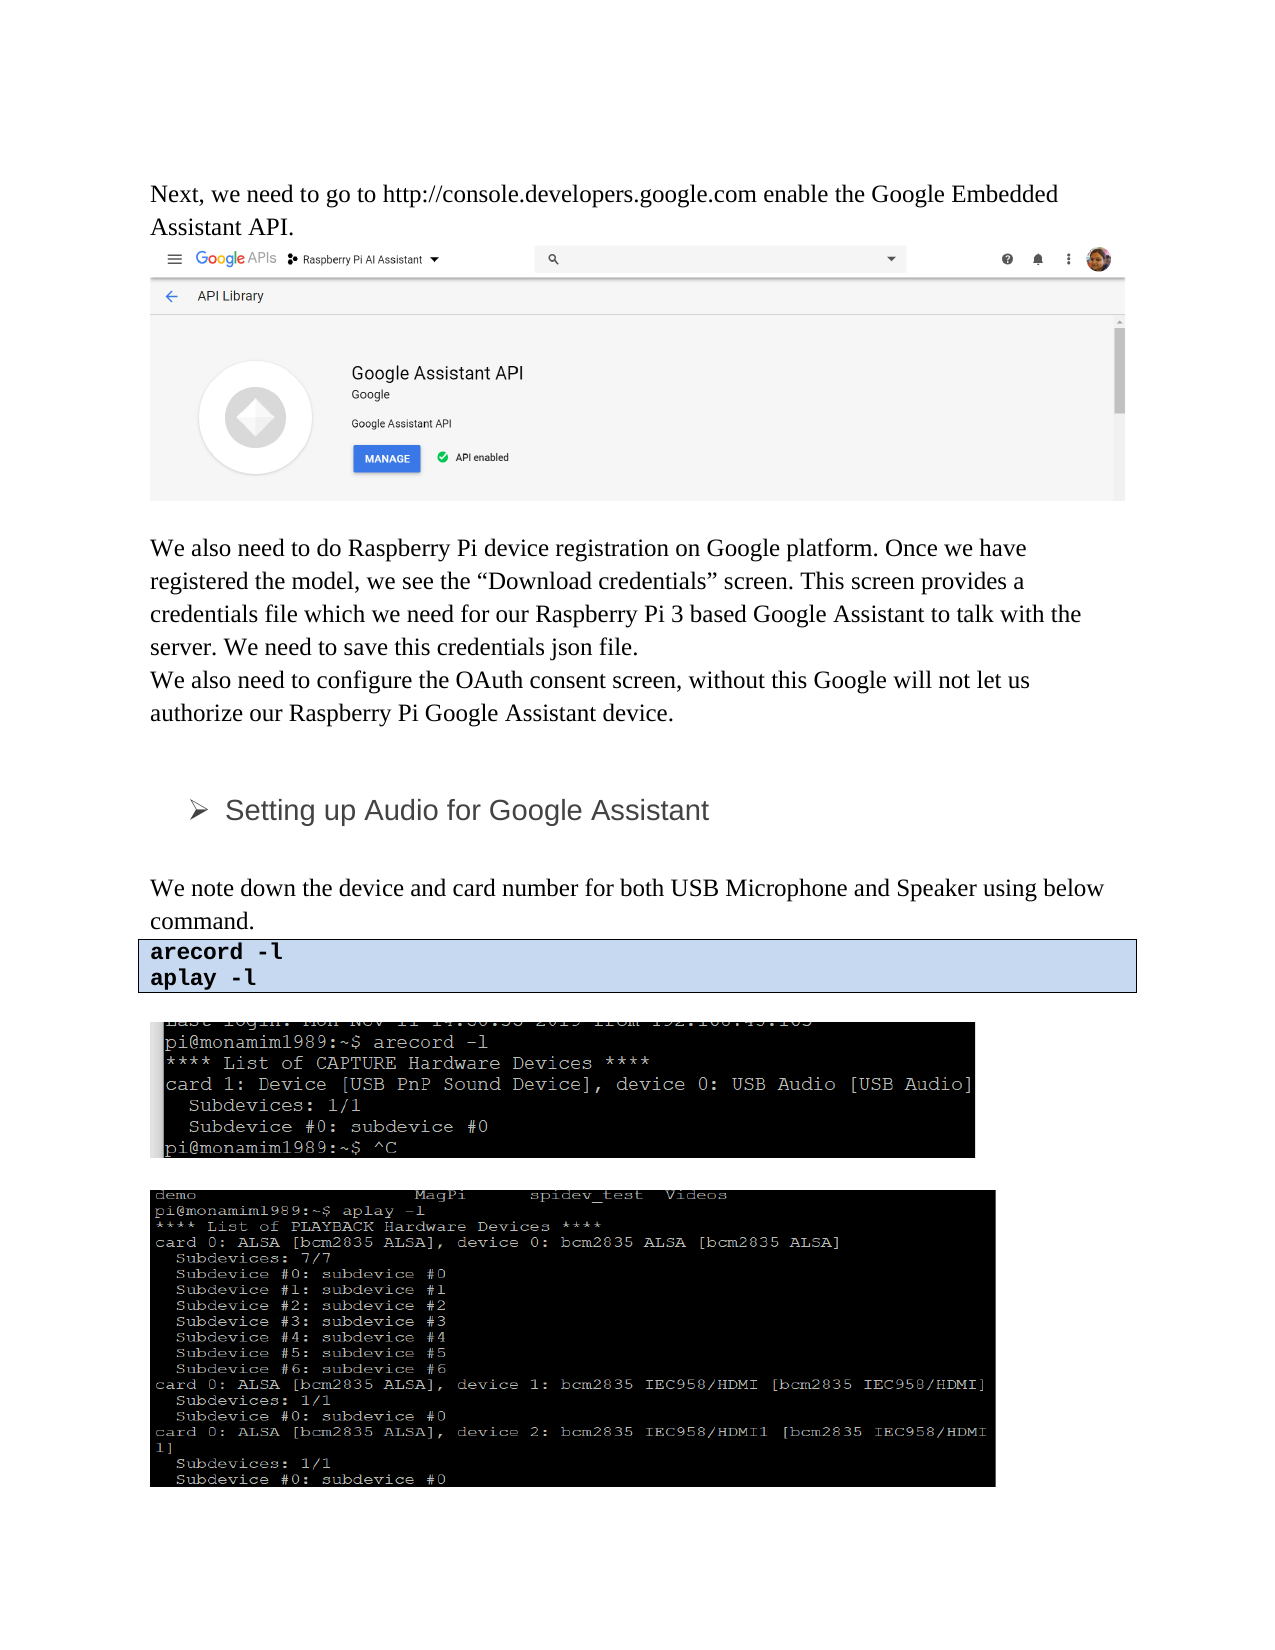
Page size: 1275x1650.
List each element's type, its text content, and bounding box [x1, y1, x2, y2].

text We also need to configure the OAuth consent screen, without this Google will not let us authorize our Raspberry Pi Google Assistant device. [150, 665, 1125, 727]
table_header arecord -l aplay -l [139, 940, 1136, 992]
text We note down the device and card number for both USB Microphone and Speaker using below command. [150, 873, 1125, 935]
text Next, we need to go to http://console.developers.google.com enable the Google Embedded Assistant API. [150, 179, 1125, 241]
picture [150, 1190, 996, 1487]
picture [150, 1022, 976, 1158]
text We also need to do Raspberry Pi device registration on Google platform. Once we have registered the model, we see the “Download credentials” screen. This screen provides a credentials file which we need for our Raspberry Pi 3 based Google Assistant to talk with the server. We need to save this credentials json file. [150, 533, 1125, 661]
picture [150, 245, 1125, 501]
subtitle Setting up Audio for Google Assistant [187, 793, 1125, 827]
